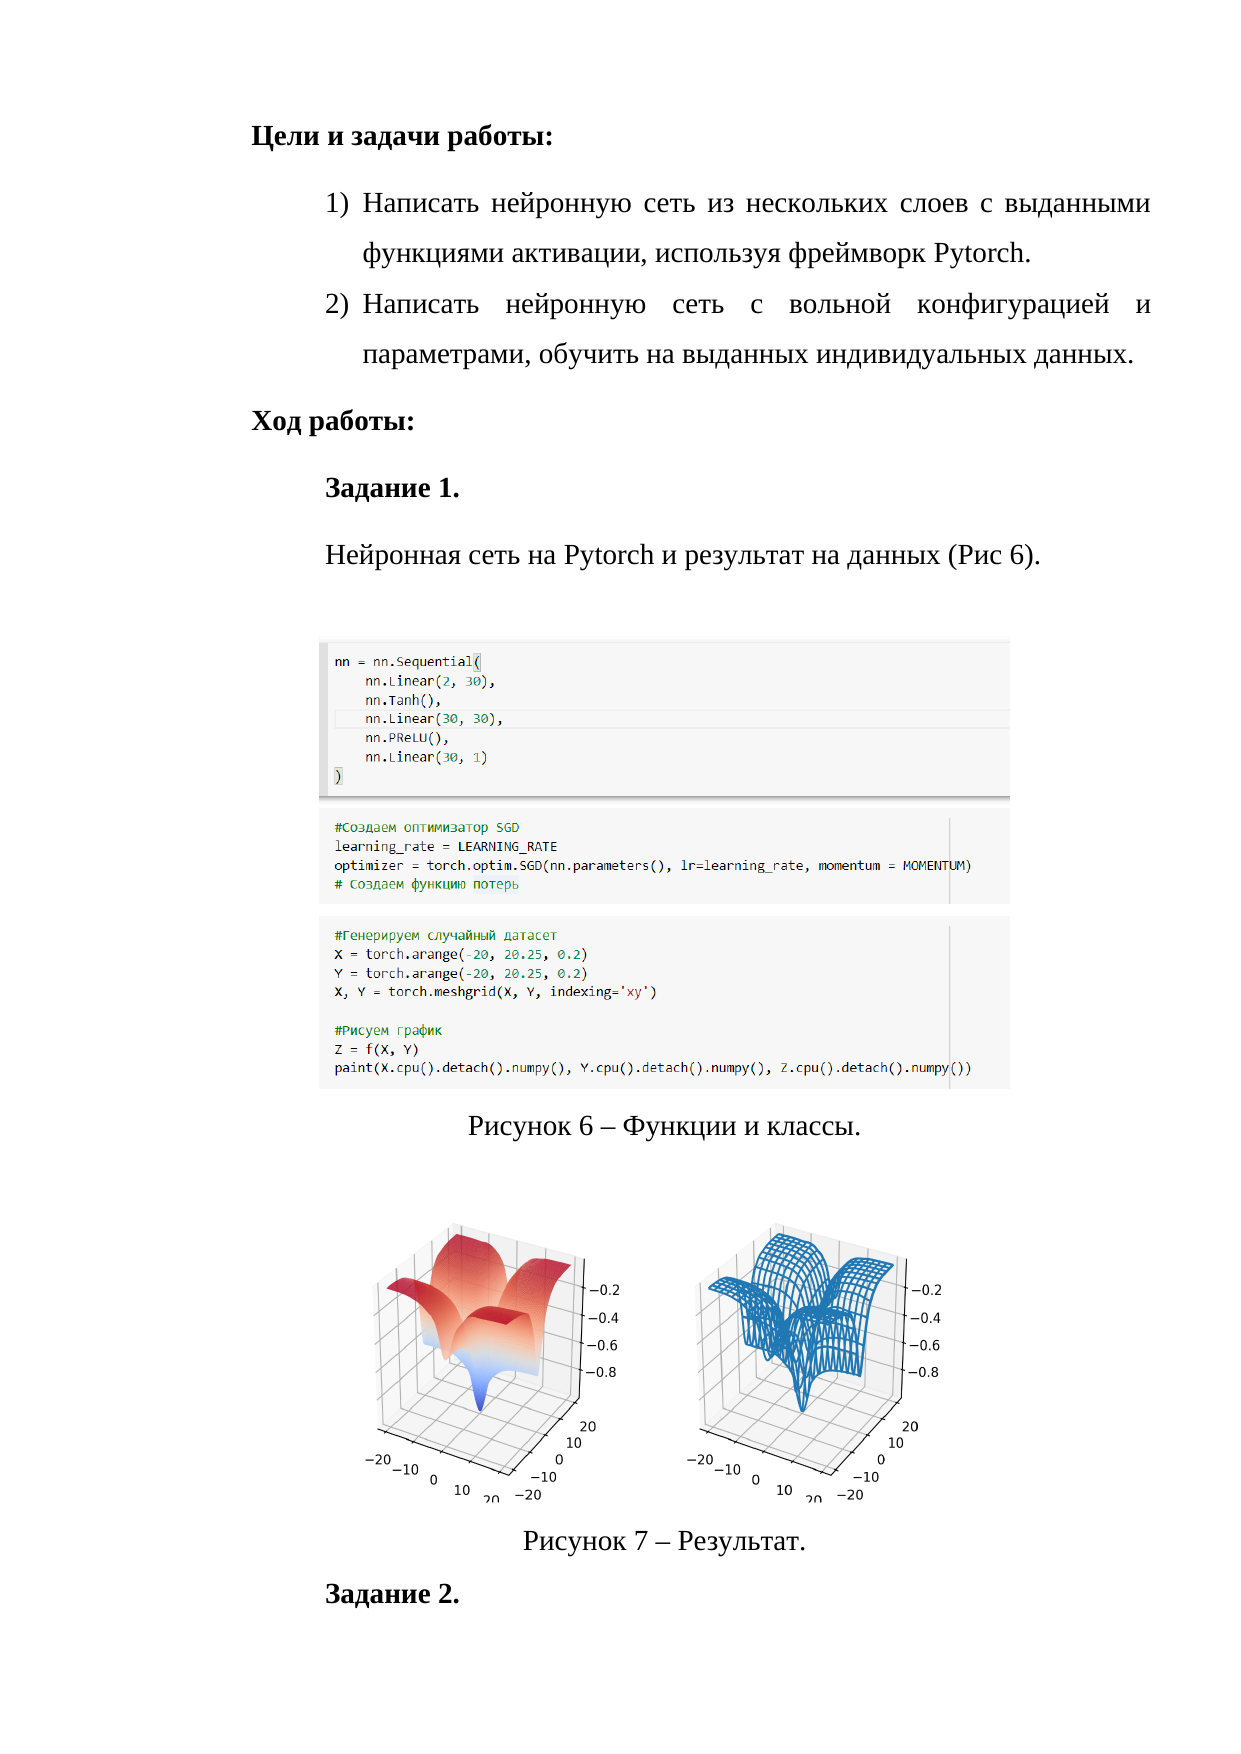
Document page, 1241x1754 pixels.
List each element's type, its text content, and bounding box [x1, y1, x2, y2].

text Нейронная сеть на Pytorch и результат на данных (Рис 6). [177, 537, 1152, 571]
text Цели и задачи работы: [177, 118, 1152, 152]
picture [363, 1207, 966, 1505]
text Рисунок 7 – Результат. [177, 1523, 1152, 1557]
text Задание 2. [251, 1576, 1152, 1609]
list Написать нейронную сеть с вольной конфигурацией и параметрами, обучить на выданных индивидуальных данных. [325, 286, 1152, 369]
list Написать нейронную сеть из нескольких слоев с выданными функциями активации, используя фреймворк Pytorch. [325, 185, 1152, 269]
picture [319, 636, 1010, 1089]
text Задание 1. [251, 470, 1152, 503]
text Ход работы: [177, 403, 1152, 437]
text Рисунок 6 – Функции и классы. [177, 1108, 1152, 1141]
